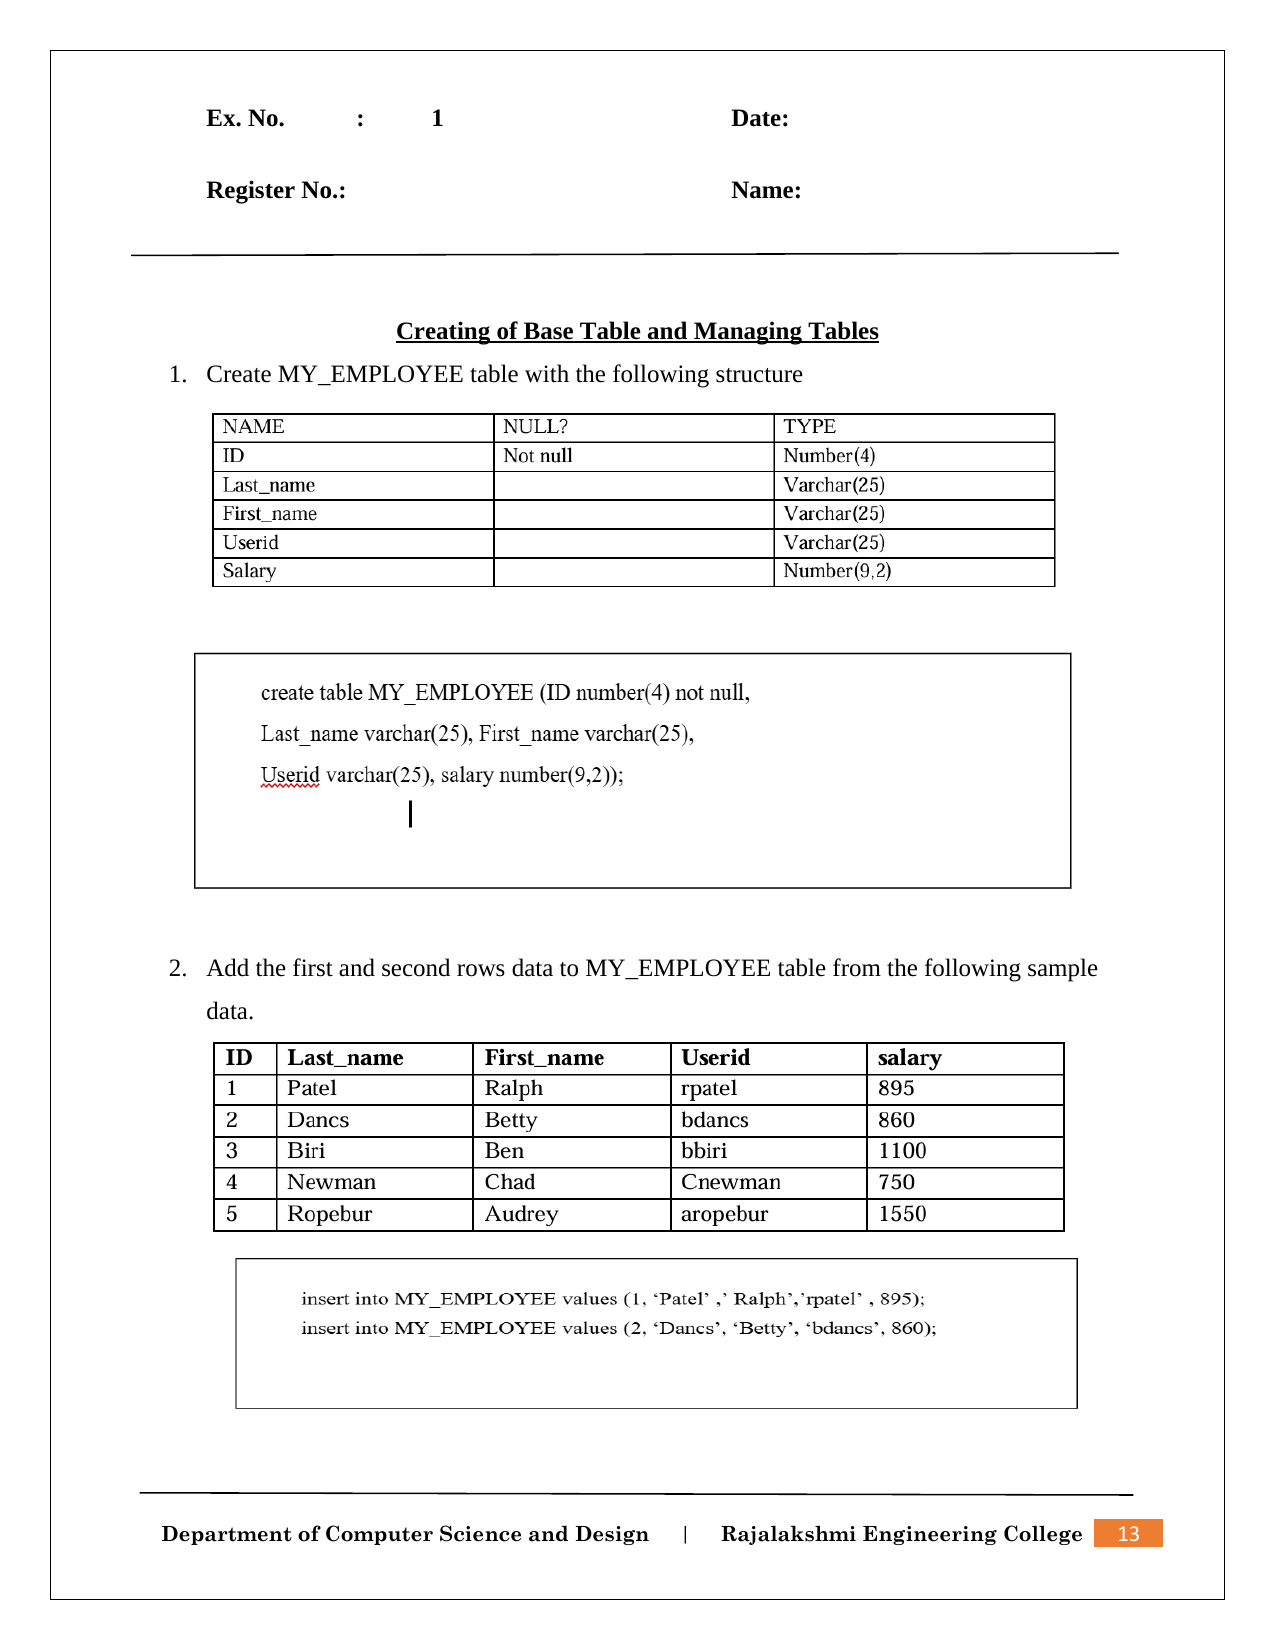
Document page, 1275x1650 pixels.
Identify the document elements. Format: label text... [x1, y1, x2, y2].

text Ex. No. : 1 Date: [131, 103, 1144, 132]
text Register No.: Name: [131, 175, 1144, 204]
list Create MY_EMPLOYEE table with the following structure [169, 359, 1144, 388]
picture [206, 402, 1060, 592]
list Add the first and second rows data to MY_EMPLOYEE table from the following sample data. [169, 953, 1144, 1024]
picture [206, 1247, 1102, 1431]
picture [175, 648, 1082, 896]
text Creating of Base Table and Managing Tables [131, 316, 1144, 345]
picture [206, 1038, 1067, 1234]
